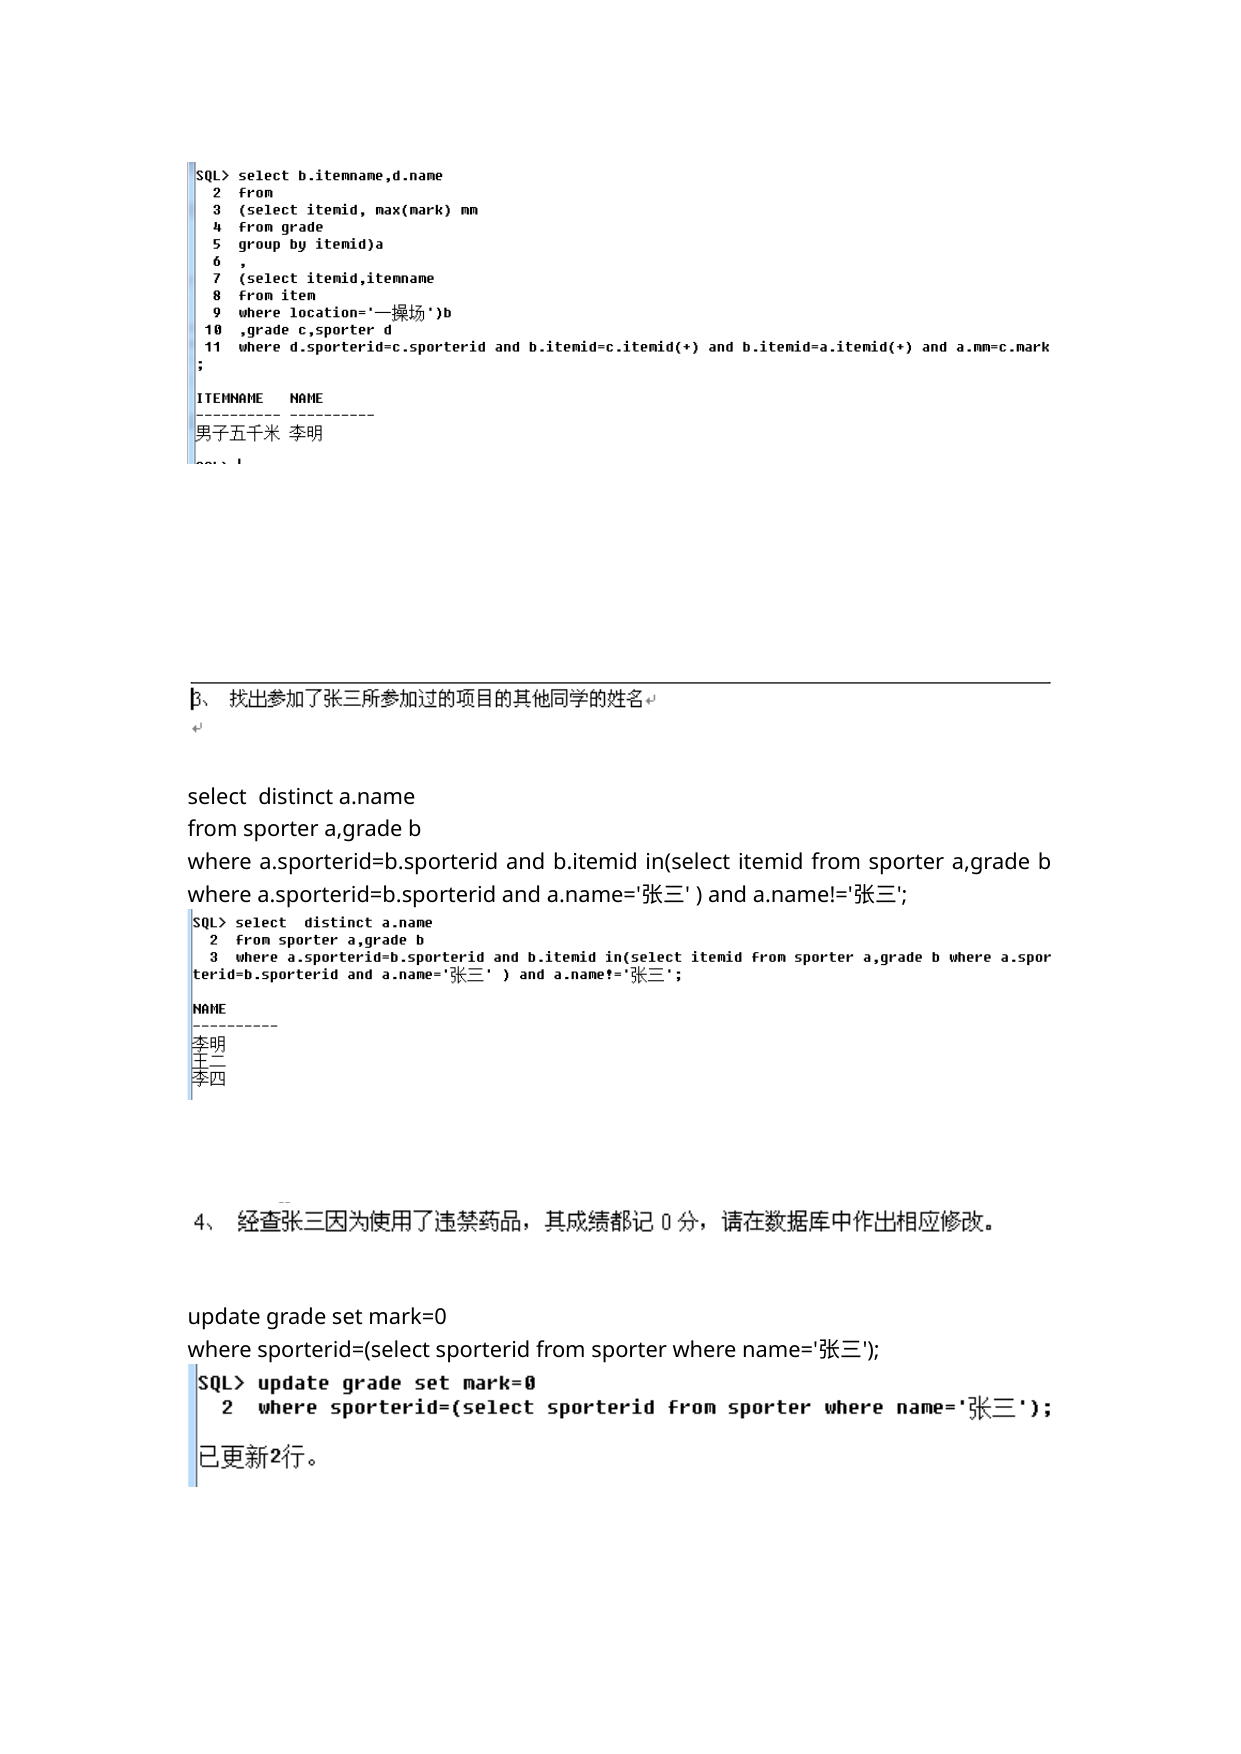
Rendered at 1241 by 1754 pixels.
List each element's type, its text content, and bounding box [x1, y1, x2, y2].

list where a.sporterid=b.sporterid and b.itemid in(select itemid from sporter a,grade b where a.sporterid=b.sporterid and a.name='张三' ) and a.name!='张三'; [187, 844, 1053, 909]
picture [187, 682, 1052, 738]
picture [187, 162, 1052, 464]
picture [187, 1364, 1053, 1487]
list from sporter a,grade b [187, 812, 1053, 844]
list select distinct a.name [187, 779, 1053, 812]
list where sporterid=(select sporterid from sporter where name='张三'); [187, 1332, 1053, 1364]
picture [187, 1202, 999, 1248]
list update grade set mark=0 [187, 1299, 1053, 1332]
picture [187, 909, 1053, 1100]
